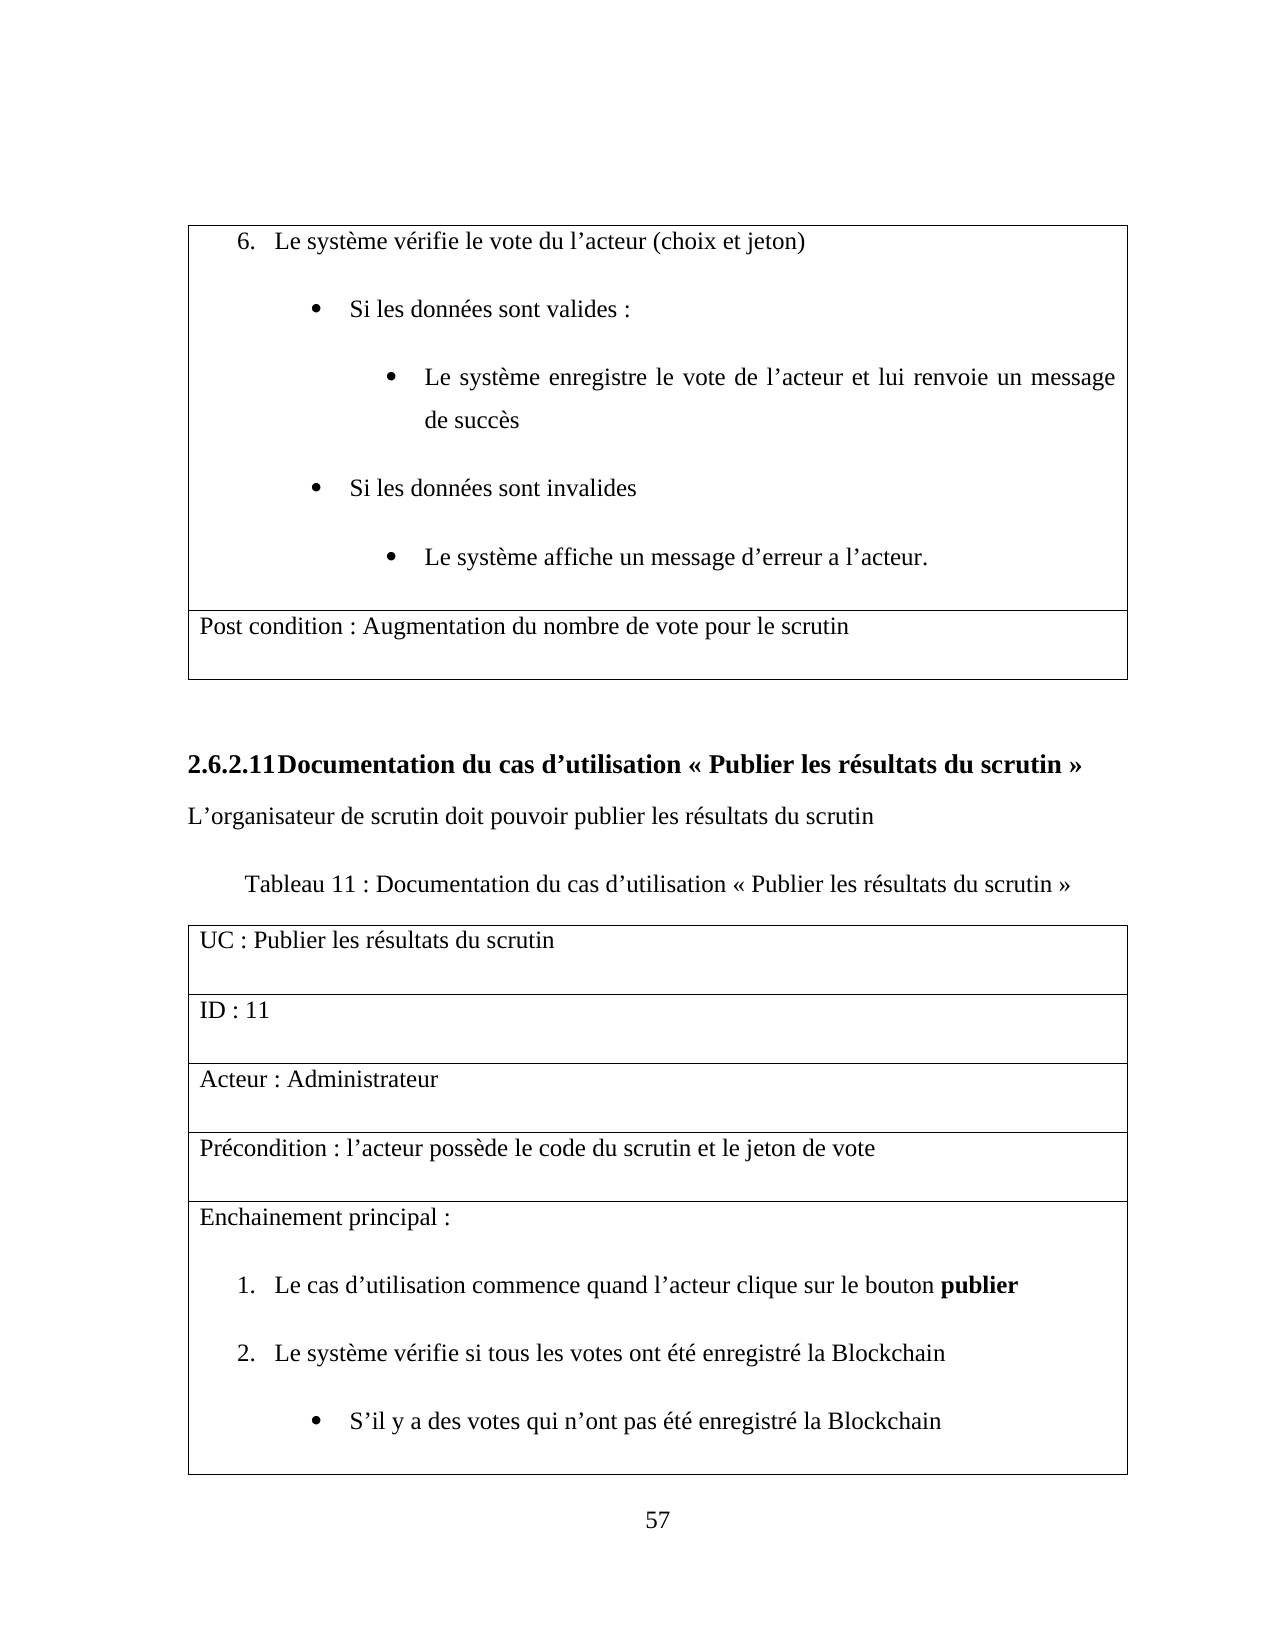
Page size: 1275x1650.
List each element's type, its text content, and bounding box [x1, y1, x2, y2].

table_cell Post condition : Augmentation du nombre de vote pour le scrutin [189, 611, 1127, 679]
table_cell ID : 11 [189, 995, 1127, 1063]
table_cell Précondition : l’acteur possède le code du scrutin et le jeton de vote [189, 1133, 1127, 1201]
table_header UC : Publier les résultats du scrutin [189, 926, 1127, 994]
text Tableau 11 : Documentation du cas d’utilisation « Publier les résultats du scrutin » [187, 869, 1128, 898]
text L’organisateur de scrutin doit pouvoir publier les résultats du scrutin [187, 801, 1128, 829]
subtitle Documentation du cas d’utilisation « Publier les résultats du scrutin » [187, 748, 1128, 779]
table_cell Acteur : Administrateur [189, 1064, 1127, 1132]
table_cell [189, 226, 1127, 610]
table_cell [189, 1202, 1127, 1474]
